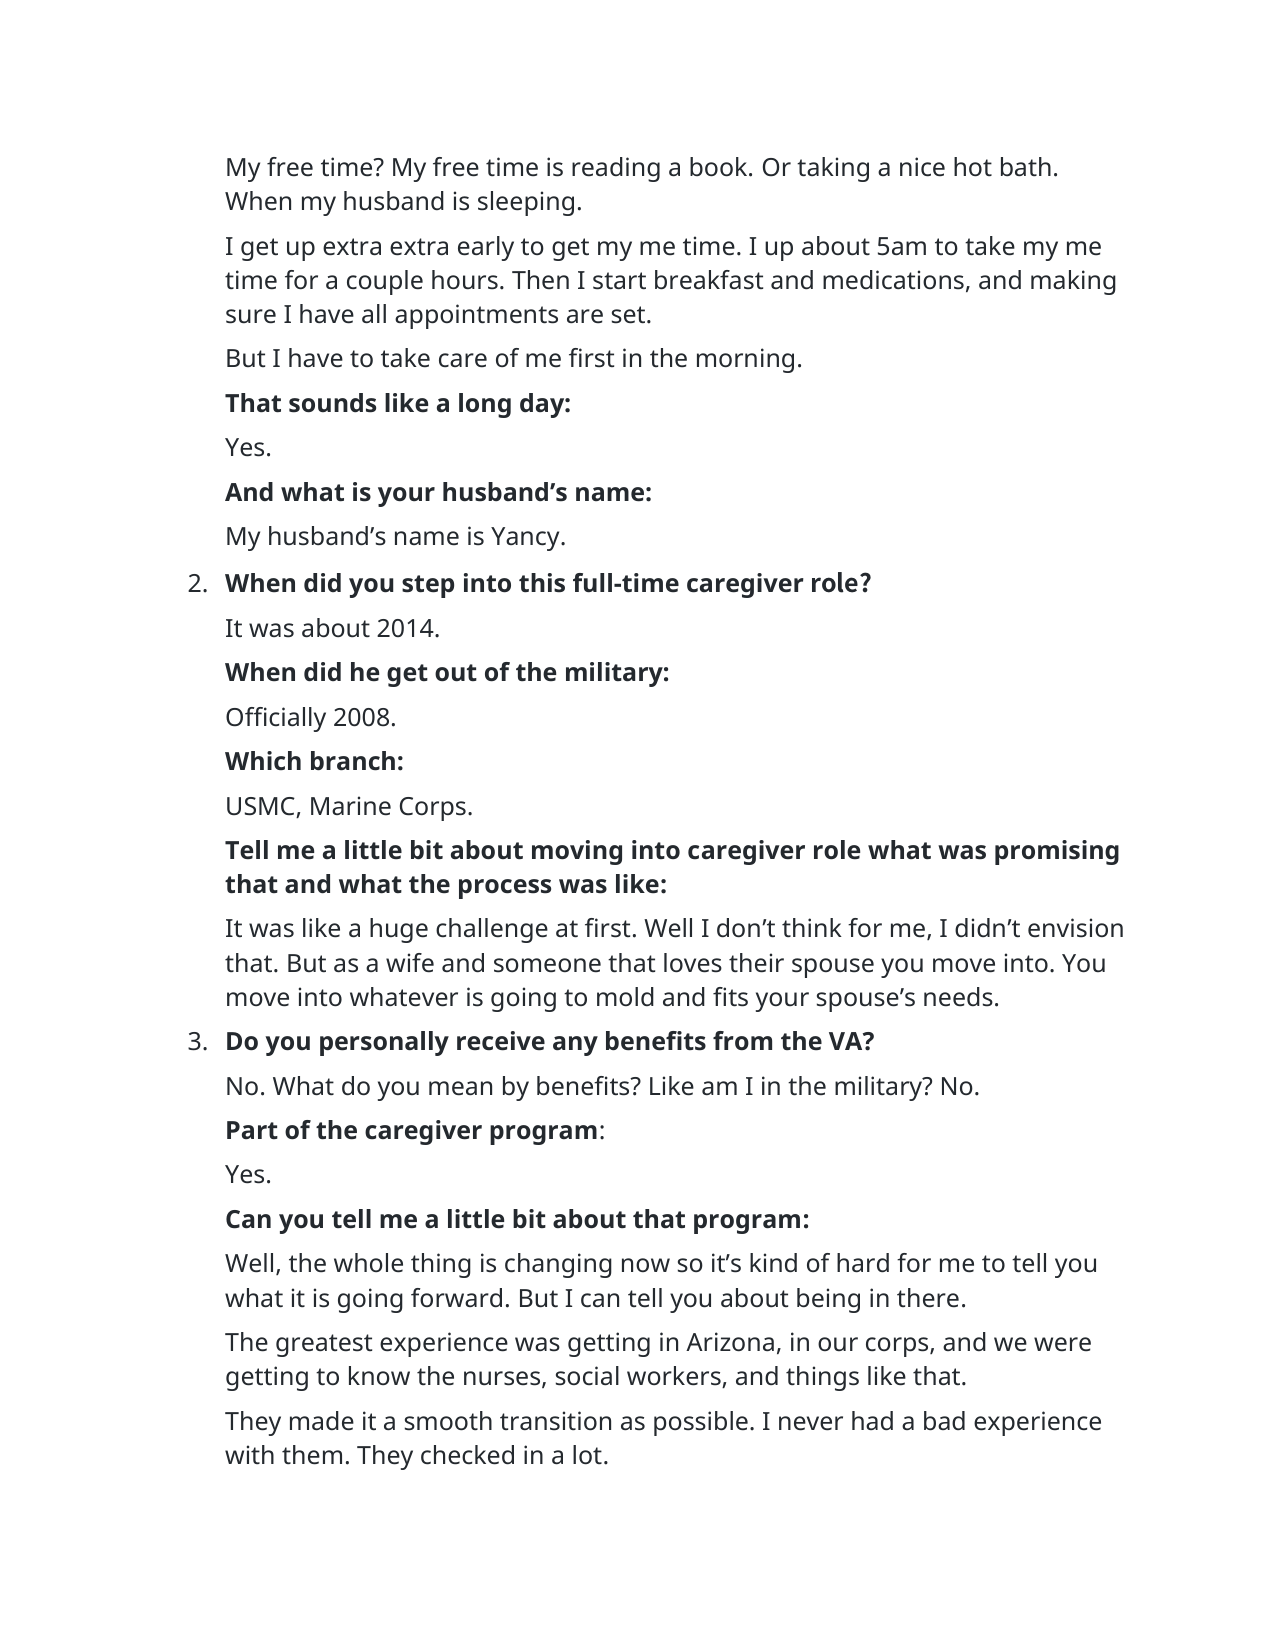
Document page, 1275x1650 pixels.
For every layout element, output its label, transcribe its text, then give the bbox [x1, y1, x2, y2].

list Do you personally receive any benefits from the VA? [187, 1024, 1125, 1058]
text Tell me a little bit about moving into caregiver role what was promising that and what the process was like: [225, 833, 1125, 901]
text Officially 2008. [225, 699, 1125, 733]
text The greatest experience was getting in Arizona, in our corps, and we were getting to know the nurses, social workers, and things like that. [225, 1325, 1125, 1393]
text My husband’s name is Yancy. [225, 519, 1125, 553]
text It was about 2014. [225, 610, 1125, 644]
text No. What do you mean by benefits? Like am I in the military? No. [225, 1068, 1125, 1102]
text But I have to take care of me first in the morning. [225, 341, 1125, 375]
text Which branch: [225, 744, 1125, 778]
text When did he get out of the military: [225, 655, 1125, 689]
text I get up extra extra early to get my me time. I up about 5am to take my me time for a couple hours. Then I start breakfast and medications, and making sure I have all appointments are set. [225, 228, 1125, 331]
text Yes. [225, 430, 1125, 464]
text And what is your husband’s name: [225, 474, 1125, 509]
text Part of the caregiver program: [225, 1113, 1125, 1147]
text My free time? My free time is reading a book. Or taking a nice hot bath. When my husband is sleeping. [225, 150, 1125, 218]
list When did you step into this full-time caregiver role? [187, 563, 1125, 600]
text That sounds like a long day: [225, 386, 1125, 420]
text They made it a smooth transition as possible. I never had a bad experience with them. They checked in a lot. [225, 1403, 1125, 1471]
text Can you tell me a little bit about that program: [225, 1202, 1125, 1236]
text Yes. [225, 1157, 1125, 1191]
text USMC, Marine Corps. [225, 788, 1125, 822]
text Well, the whole thing is changing now so it’s kind of hard for me to tell you what it is going forward. But I can tell you about being in there. [225, 1246, 1125, 1314]
text It was like a huge challenge at first. Well I don’t think for me, I didn’t envision that. But as a wife and someone that loves their spouse you move into. You move into whatever is going to mold and fits your spouse’s needs. [225, 911, 1125, 1013]
